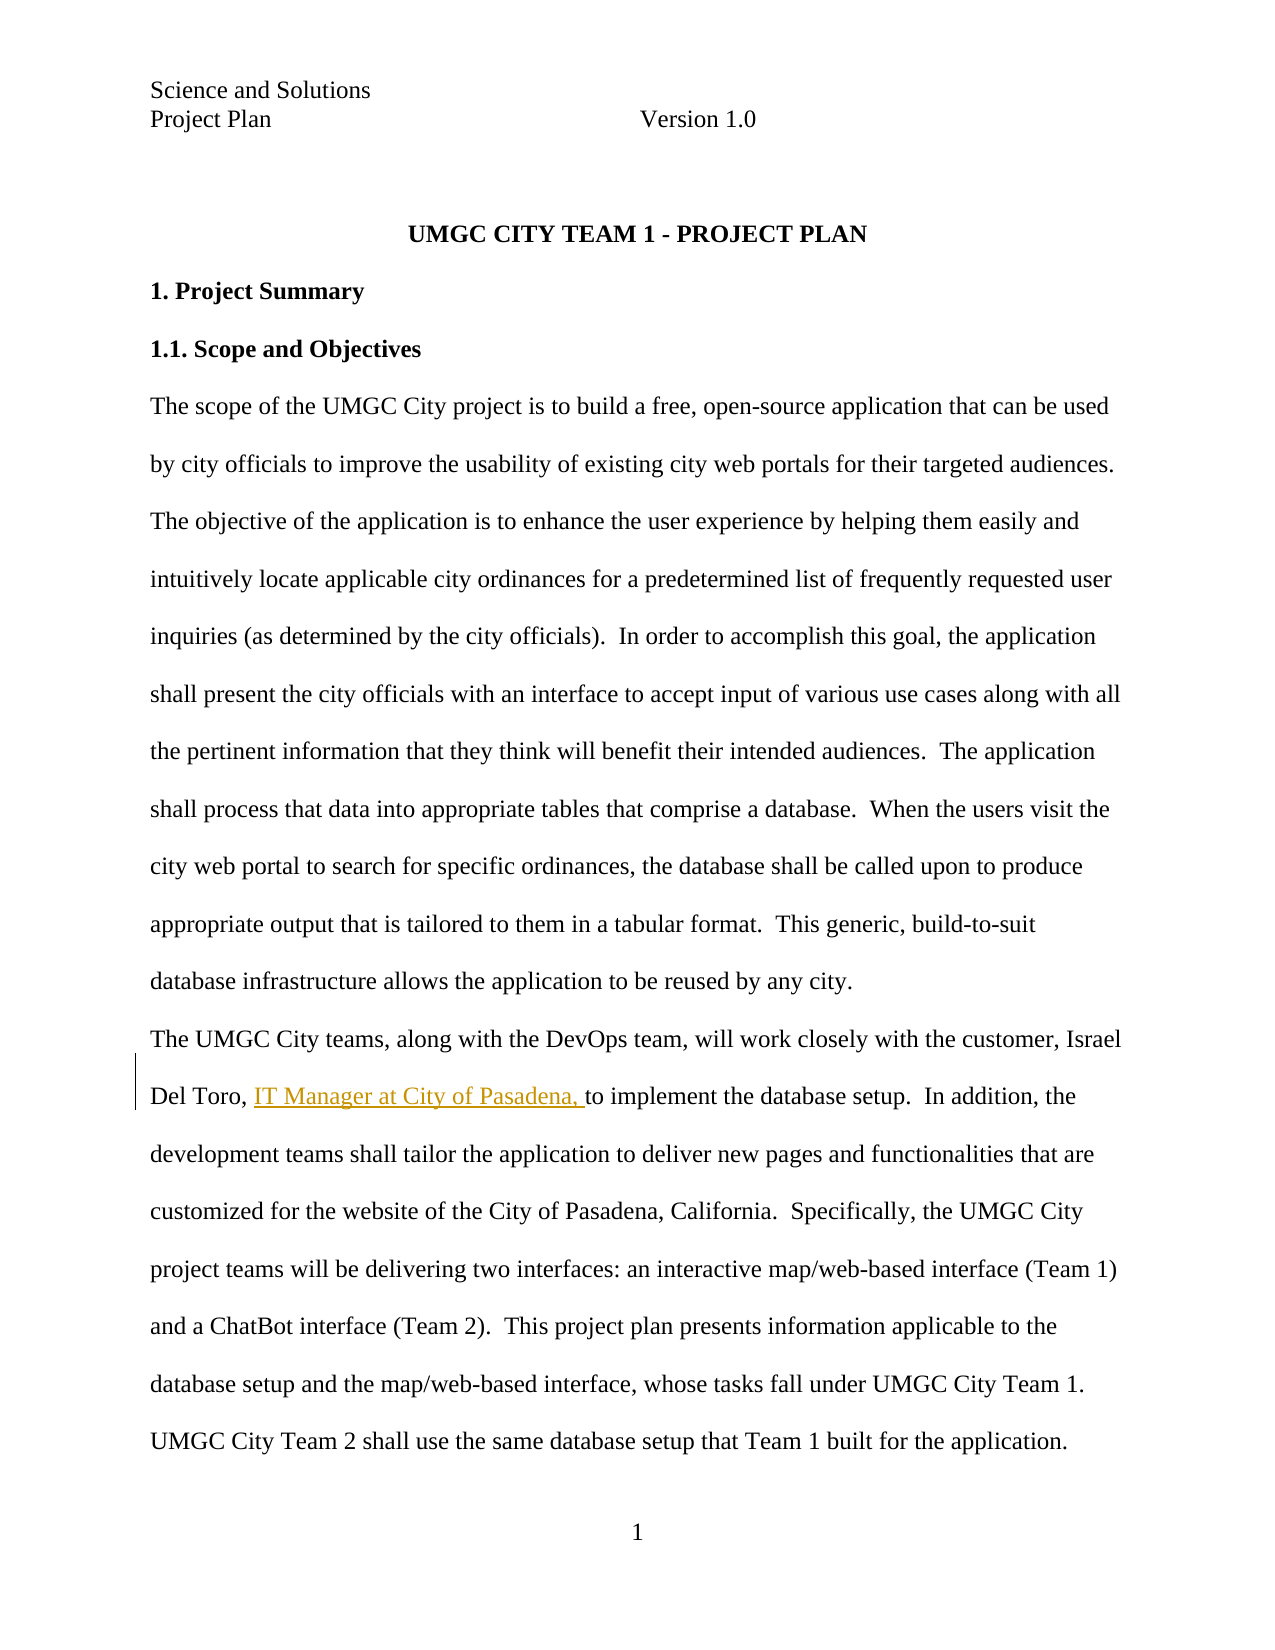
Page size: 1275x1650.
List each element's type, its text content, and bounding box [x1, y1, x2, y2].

subtitle Project Summary [150, 276, 1125, 305]
text The UMGC City teams, along with the DevOps team, will work closely with the customer, Israel Del Toro, to implement the database setup. In addition, the development teams shall tailor the application to deliver new pages and functionalities that are customized for the website of the City of Pasadena, California. Specifically, the UMGC City project teams will be delivering two interfaces: an interactive map/web-based interface (Team 1) and a ChatBot interface (Team 2). This project plan presents information applicable to the database setup and the map/web-based interface, whose tasks fall under UMGC City Team 1. UMGC City Team 2 shall use the same database setup that Team 1 built for the application. [150, 1024, 1125, 1455]
text UMGC CITY TEAM 1 - PROJECT PLAN [150, 219, 1125, 247]
subtitle Scope and Objectives [150, 334, 1125, 362]
text The scope of the UMGC City project is to build a free, open-source application that can be used by city officials to improve the usability of existing city web portals for their targeted audiences. The objective of the application is to enhance the user experience by helping them easily and intuitively locate applicable city ordinances for a predetermined list of frequently requested user inquiries (as determined by the city officials). In order to accomplish this goal, the application shall present the city officials with an interface to accept input of various use cases along with all the pertinent information that they think will benefit their intended audiences. The application shall process that data into appropriate tables that comprise a database. When the users visit the city web portal to search for specific ordinances, the database shall be called upon to produce appropriate output that is tailored to them in a tabular format. This generic, build-to-suit database infrastructure allows the application to be reused by any city. [150, 391, 1125, 995]
